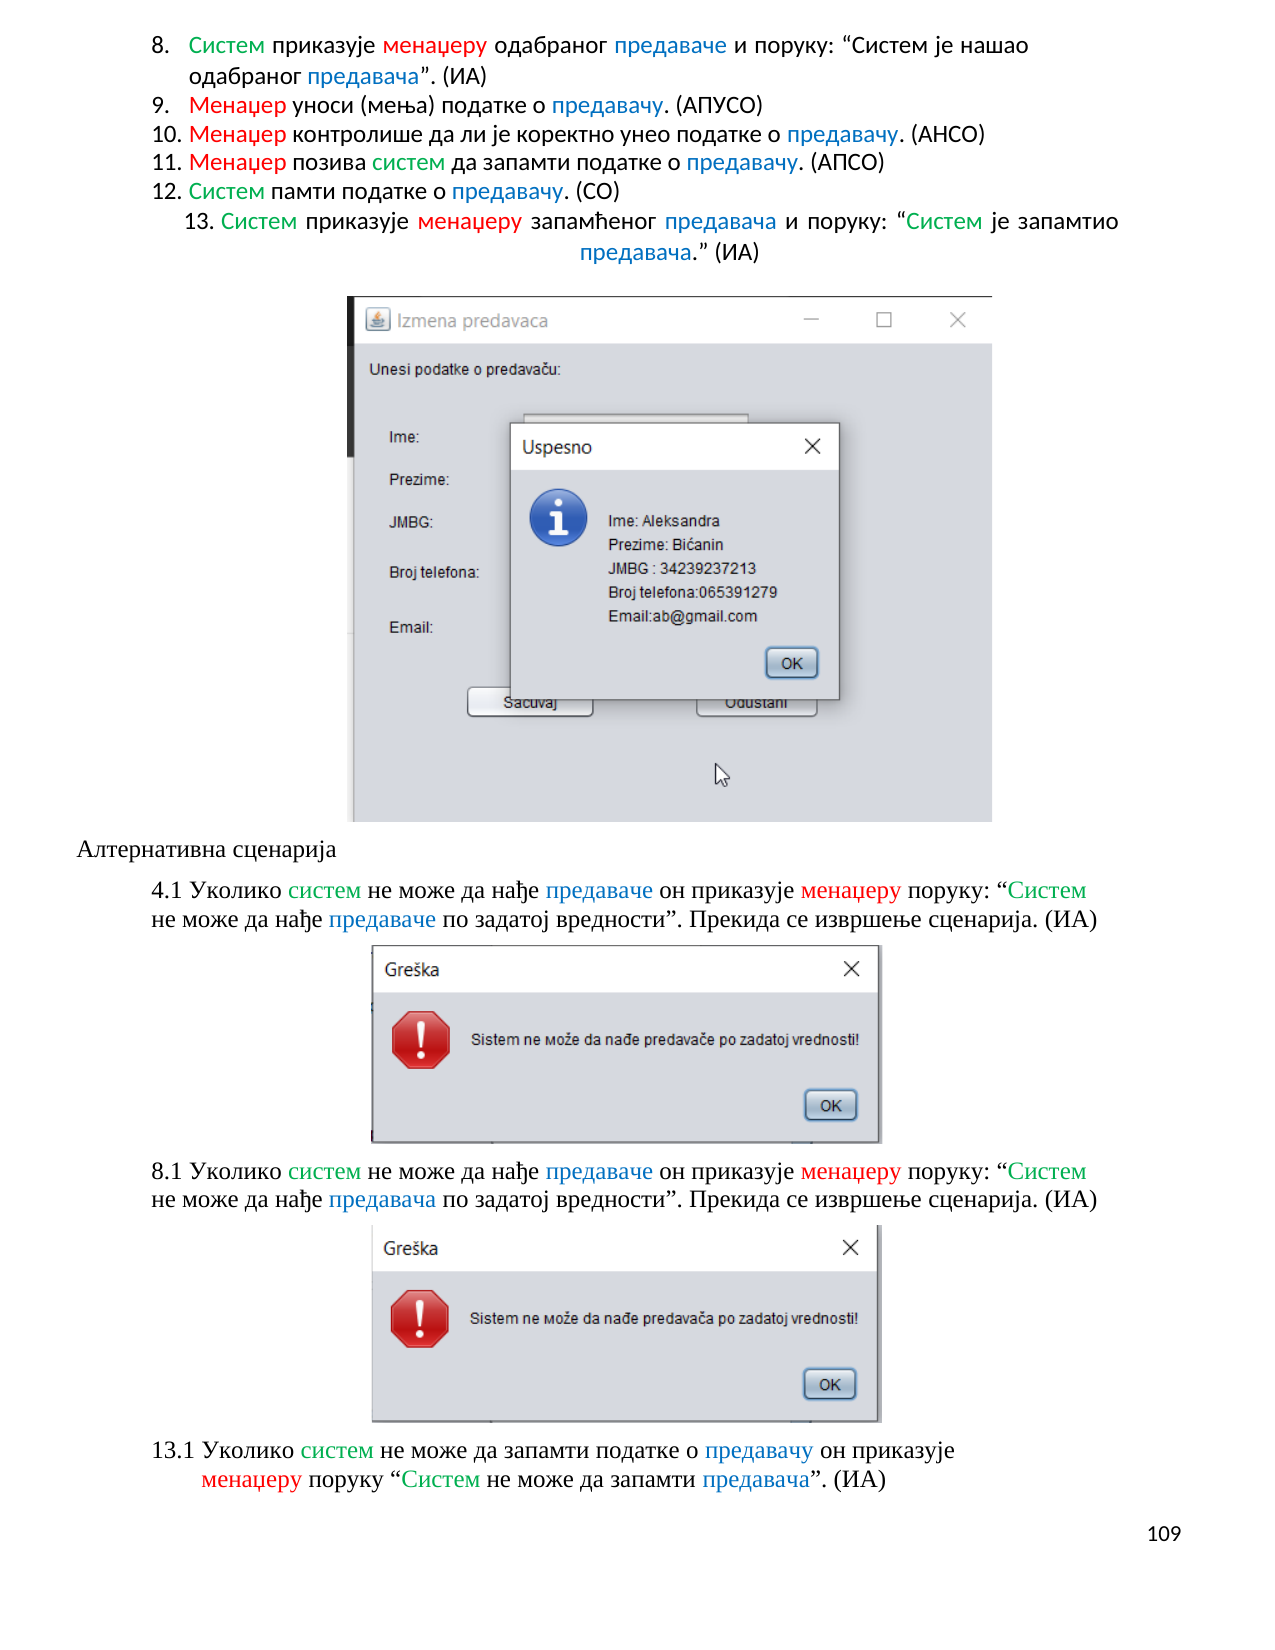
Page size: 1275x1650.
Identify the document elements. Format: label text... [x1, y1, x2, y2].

list Систем памти податке о предавачу. (СО) [151, 176, 1181, 205]
list Уколико систем не може да запамти податке о предавачу он приказује менаџеру поруку “Систем не може да запамти предавачa”. (ИА) [151, 1435, 1006, 1492]
picture [347, 296, 993, 822]
picture [371, 945, 883, 1144]
list Менаџер позива систем да запамти податке о предавачу. (АПСО) [151, 148, 1181, 176]
text 4.1 Уколико систем не може да нађе предаваче он приказује менаџеру поруку: “Систем не може да нађе предаваче по задатој вредности”. Прекида се извршење сценарија. (ИА) [151, 875, 1103, 933]
text 8.1 Уколико систем не може да нађе предаваче он приказује менаџеру поруку: “Систем не може да нађе предавачa по задатој вредности”. Прекида се извршење сценарија. (ИА) [151, 1156, 1103, 1213]
list Менаџер контролише да ли је коректно унео податке о предавачу. (АНСО) [151, 119, 1181, 148]
list Менаџер уноси (мења) податке о предавачу. (АПУСО) [151, 91, 1181, 119]
picture [371, 1225, 882, 1423]
list Систем приказује менаџеру одабраног предаваче и поруку: “Систем је нашао одабраног предавача”. (ИА) [151, 29, 1150, 91]
text Алтернативна сценарија [76, 834, 1181, 863]
